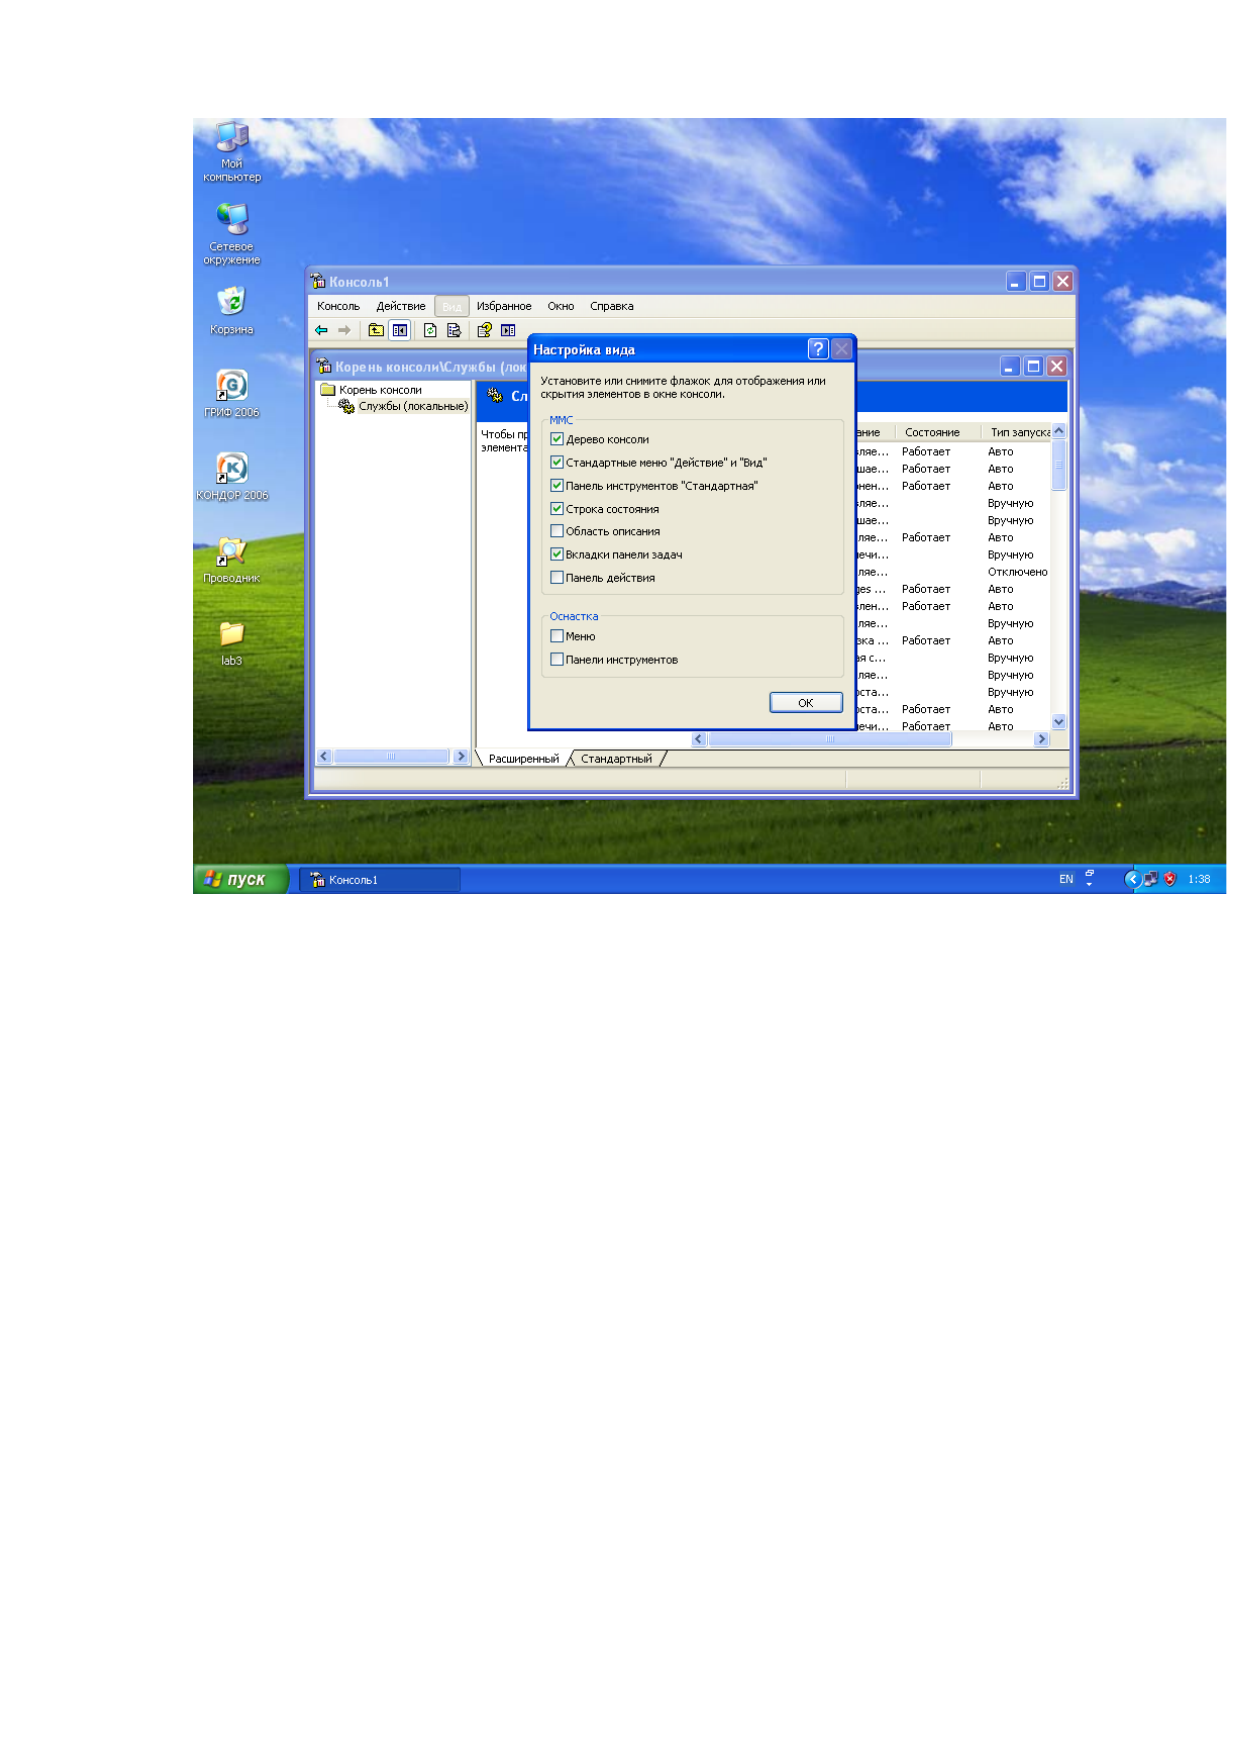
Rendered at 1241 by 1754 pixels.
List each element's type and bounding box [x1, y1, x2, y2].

picture [193, 118, 1227, 894]
